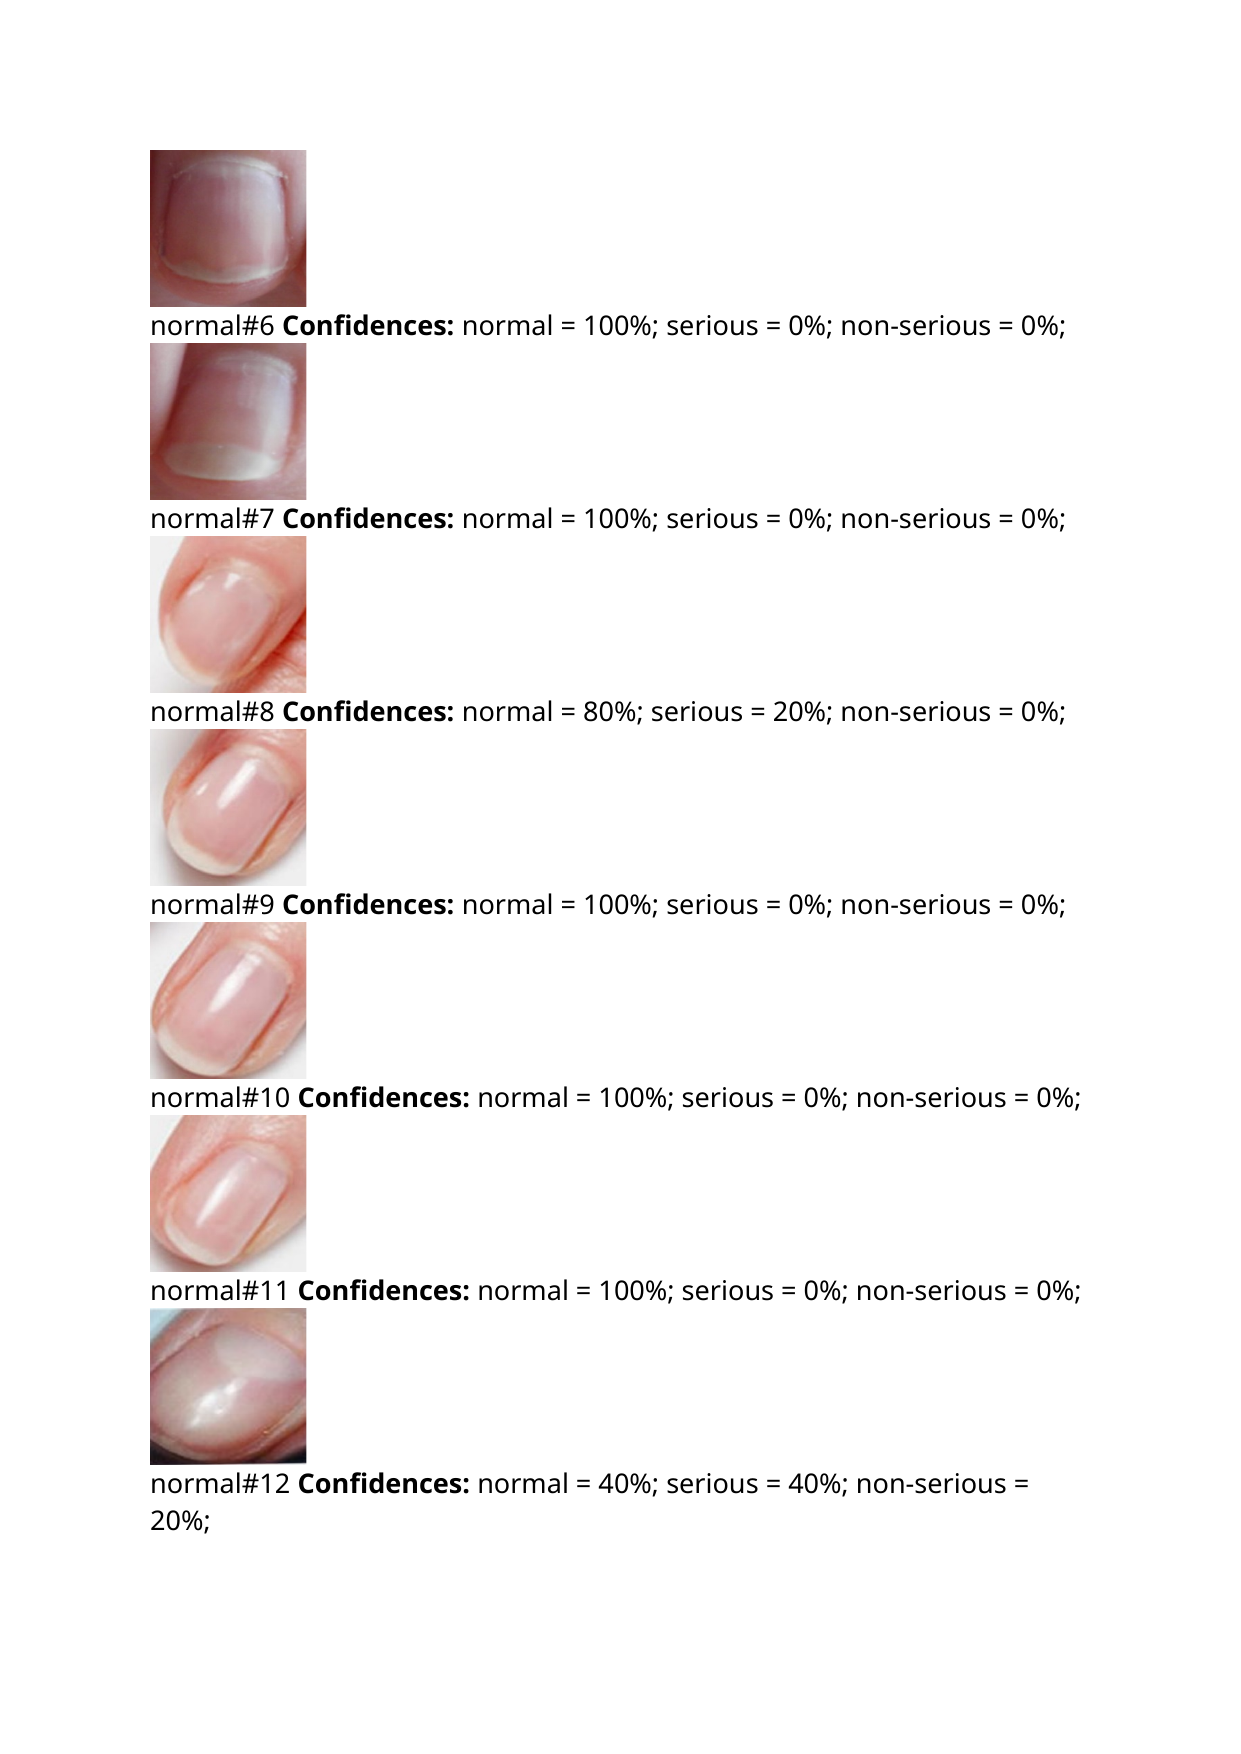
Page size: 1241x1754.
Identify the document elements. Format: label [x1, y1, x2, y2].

picture [150, 922, 307, 1079]
picture [150, 729, 307, 886]
picture [150, 536, 307, 693]
text [150, 150, 1090, 1539]
picture [150, 1308, 307, 1465]
picture [150, 1115, 307, 1272]
picture [150, 343, 307, 500]
picture [150, 150, 307, 307]
